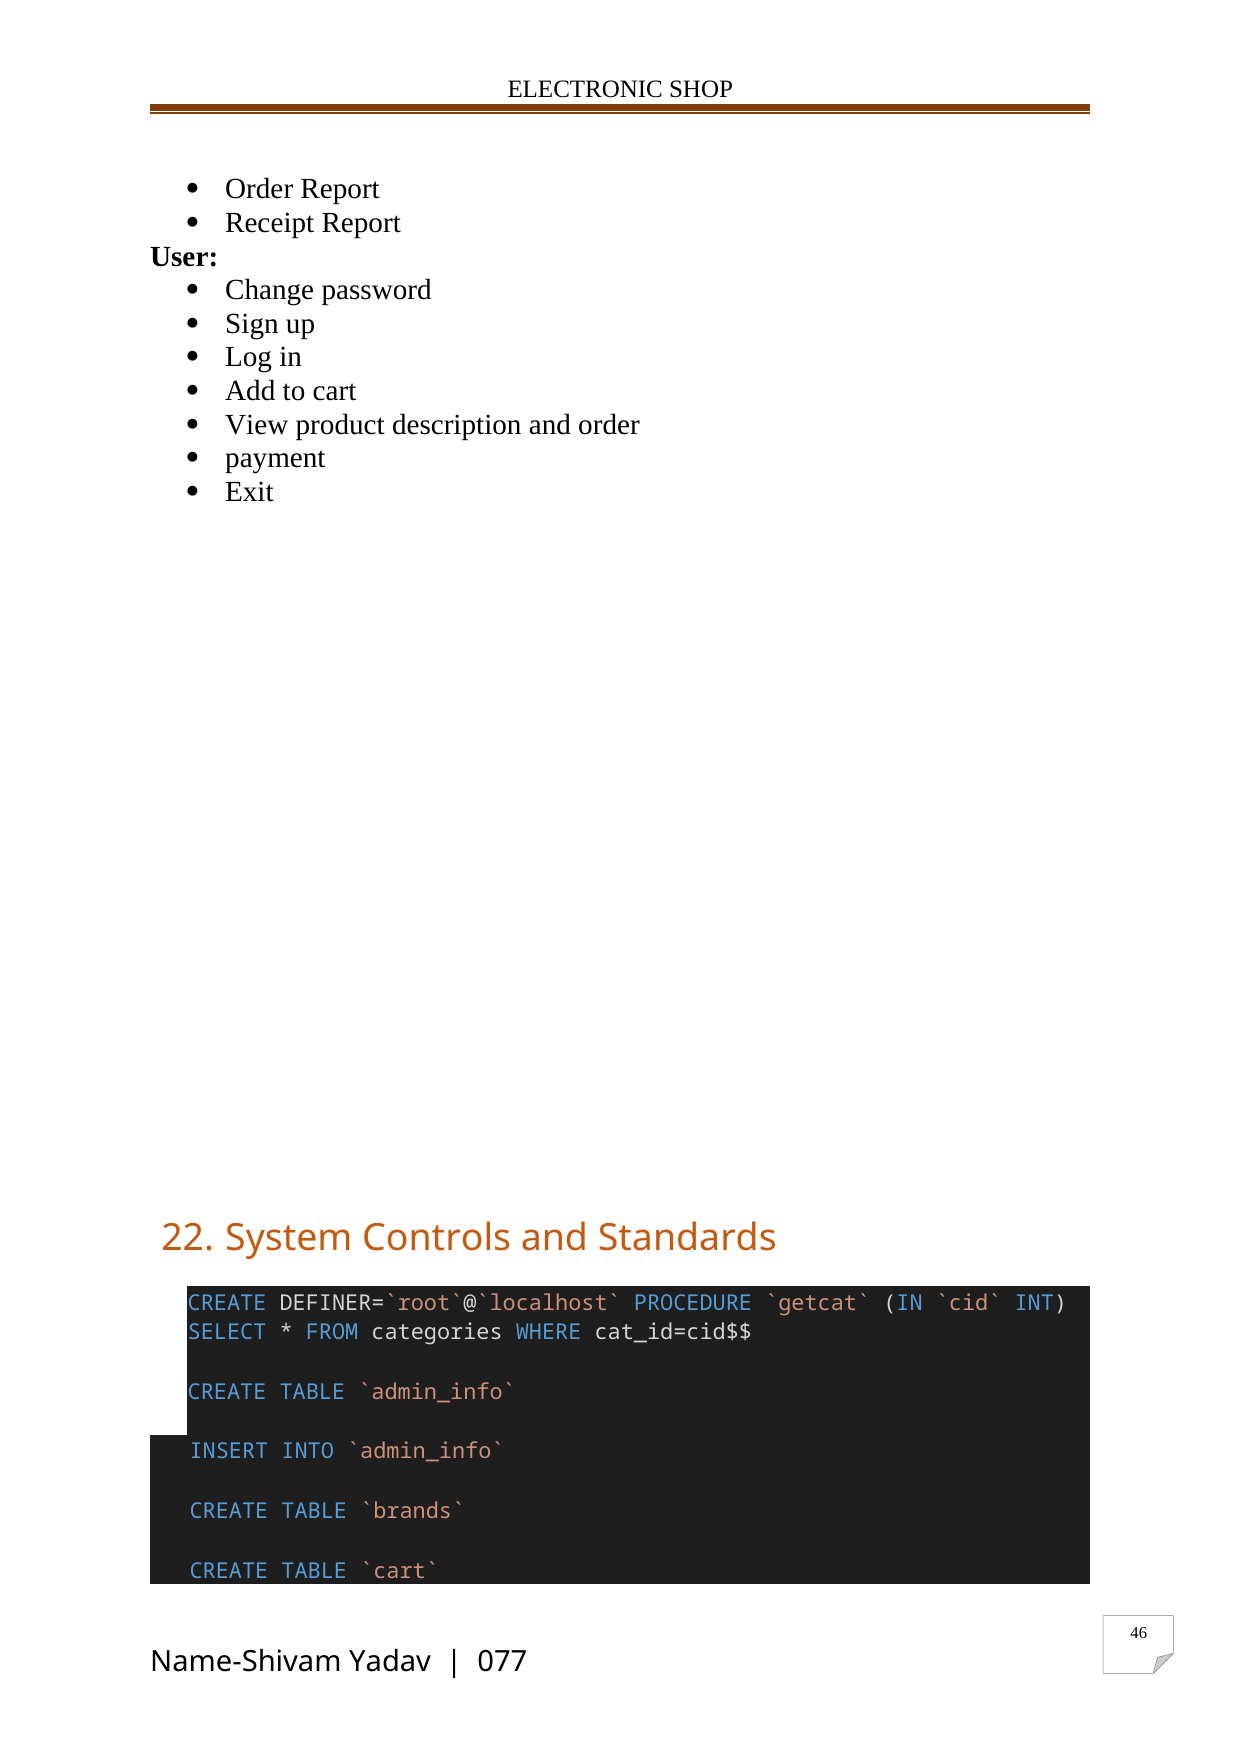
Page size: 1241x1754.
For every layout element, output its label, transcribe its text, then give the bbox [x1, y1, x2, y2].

subtitle System Controls and Standards [187, 1210, 1090, 1261]
list View product description and order [187, 407, 1090, 441]
text CREATE TABLE `admin_info` [187, 1376, 1090, 1406]
text INSERT INTO `admin_info` [150, 1435, 1090, 1465]
list Exit [187, 474, 1090, 508]
text CREATE TABLE `brands` [150, 1495, 1090, 1525]
list payment [187, 441, 1090, 474]
list Change password [187, 272, 1090, 306]
text CREATE DEFINER=`root`@`localhost` PROCEDURE `getcat` (IN `cid` INT) SELECT * FROM categories WHERE cat_id=cid$$ [187, 1286, 1090, 1346]
list Order Report [187, 171, 1090, 205]
text CREATE TABLE `cart` [150, 1554, 1090, 1584]
list Sign up [187, 306, 1090, 339]
list Log in [187, 339, 1090, 373]
text User: [150, 239, 1090, 272]
list Receipt Report [187, 205, 1090, 239]
list Add to cart [187, 373, 1090, 407]
